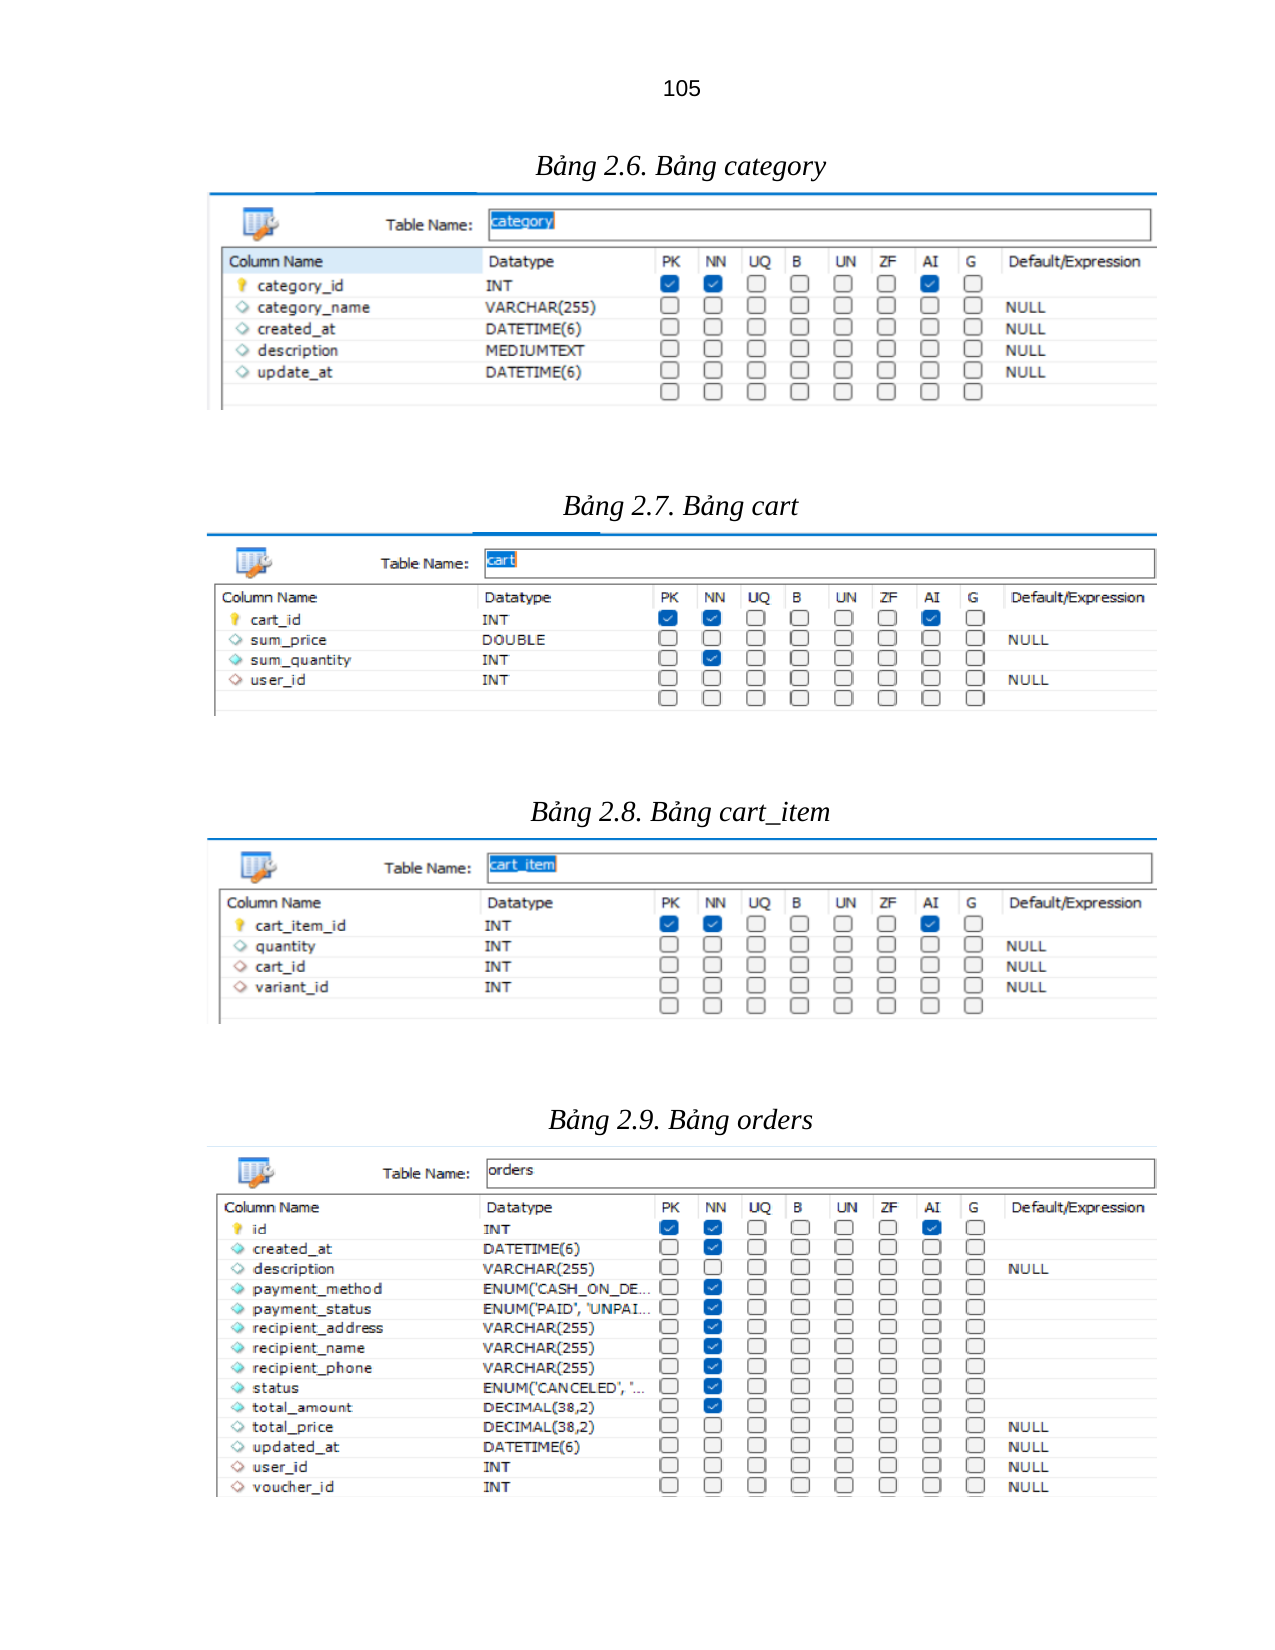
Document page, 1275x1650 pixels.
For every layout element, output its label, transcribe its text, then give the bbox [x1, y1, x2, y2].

subtitle Bảng 2.9. Bảng orders [207, 1102, 1157, 1135]
subtitle Bảng 2.6. Bảng category [207, 148, 1157, 181]
subtitle Bảng 2.8. Bảng cart_item [207, 794, 1157, 828]
picture [206, 192, 1157, 410]
subtitle Bảng 2.7. Bảng cart [207, 488, 1157, 522]
picture [206, 532, 1157, 716]
picture [206, 838, 1157, 1024]
picture [206, 1146, 1157, 1497]
